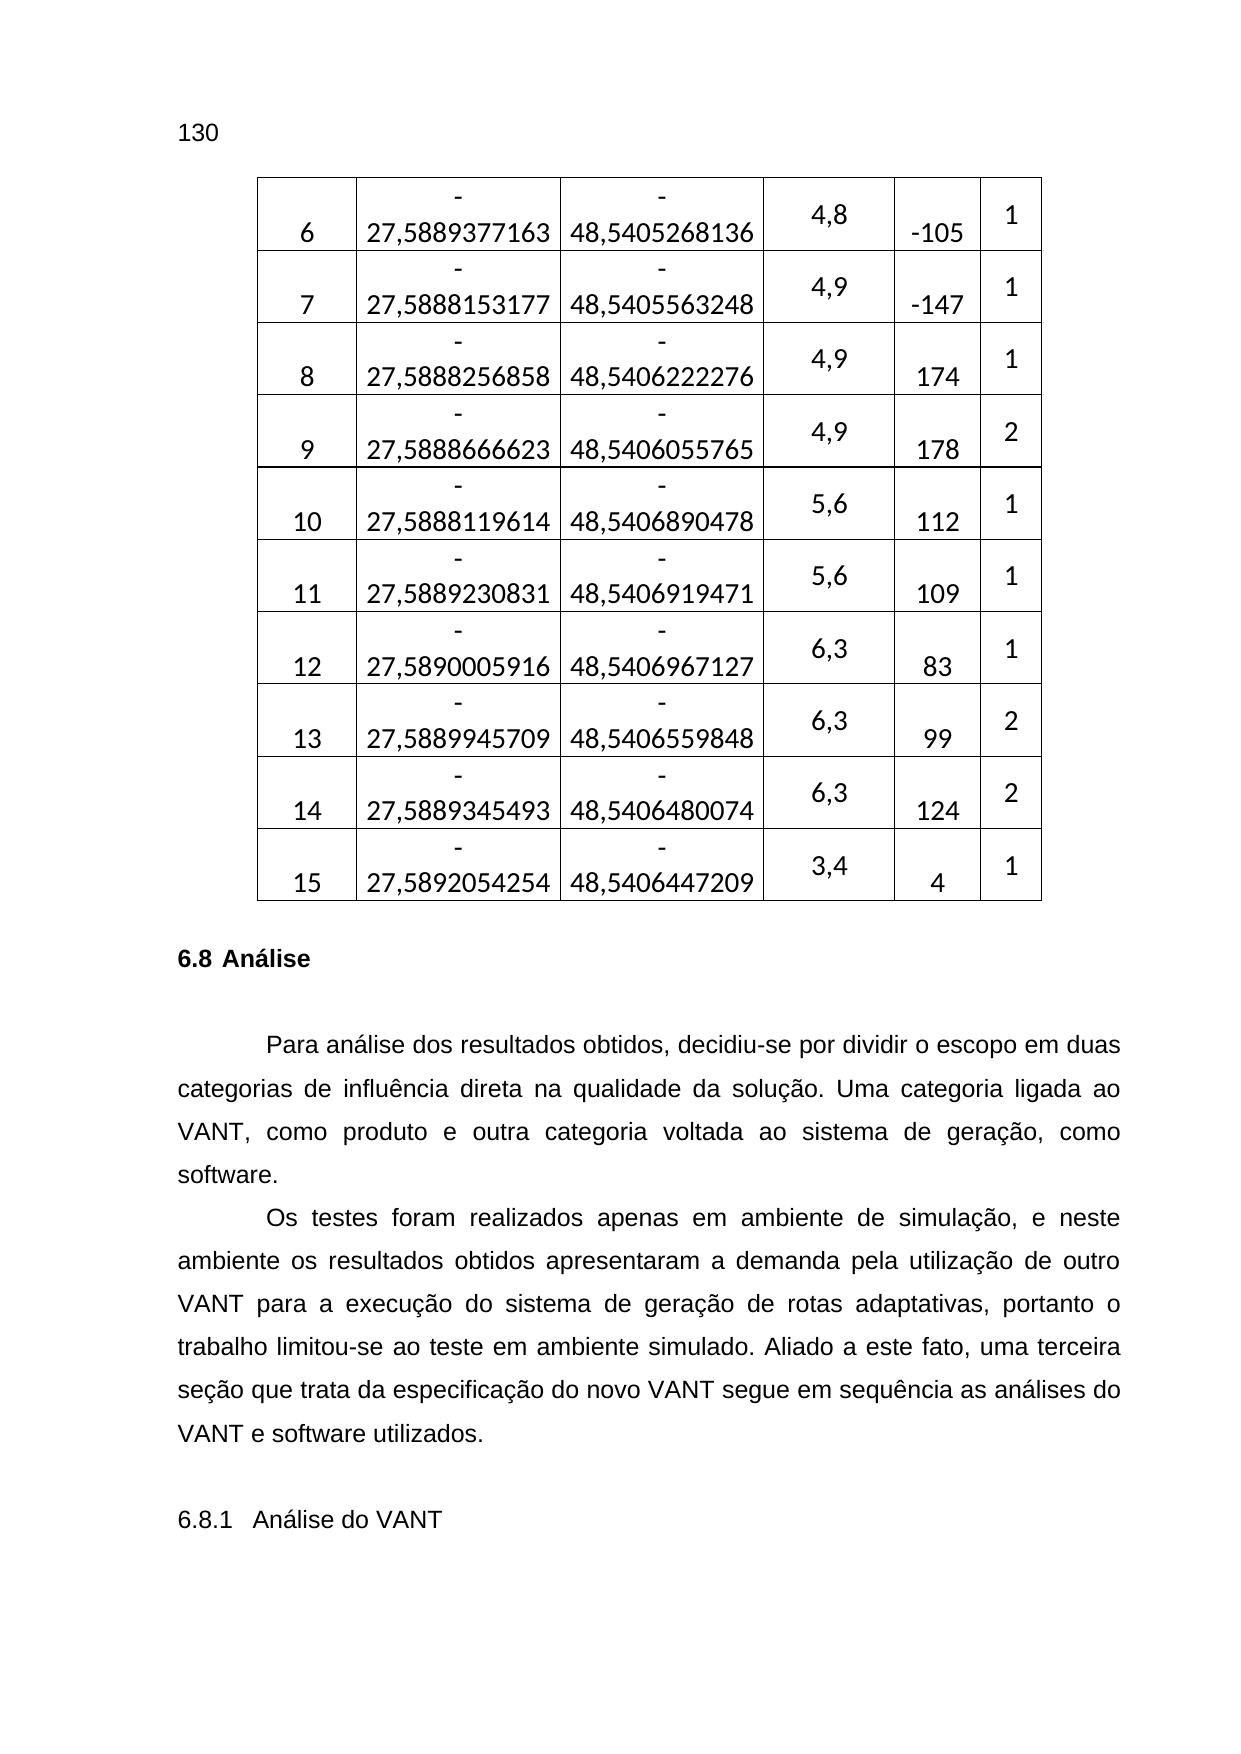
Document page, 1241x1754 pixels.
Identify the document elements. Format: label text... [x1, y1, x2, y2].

table_cell 4,9 [764, 395, 894, 466]
table_cell 6 [258, 178, 356, 249]
table_cell 12 [258, 612, 356, 683]
table_cell 6,3 [764, 684, 894, 756]
table_cell 6,3 [764, 757, 894, 828]
table_cell 112 [895, 468, 980, 539]
table_cell 3,4 [764, 829, 894, 900]
table_cell -48,5406055765 [561, 395, 763, 466]
table_cell 4,8 [764, 178, 894, 249]
text Para análise dos resultados obtidos, decidiu-se por dividir o escopo em duas categorias de influência direta na qualidade da solução. Uma categoria ligada ao VANT, como produto e outra categoria voltada ao sistema de geração, como software. [177, 1031, 1122, 1189]
table_cell 1 [981, 251, 1041, 322]
table_cell -147 [895, 251, 980, 322]
table_cell -27,5890005916 [357, 612, 560, 683]
table_cell 1 [981, 829, 1041, 900]
table_cell -48,5406919471 [561, 540, 763, 611]
table_cell 1 [981, 540, 1041, 611]
table_cell -27,5888119614 [357, 468, 560, 539]
table_cell -27,5888256858 [357, 323, 560, 394]
table_cell 1 [981, 323, 1041, 394]
table_cell -27,5888666623 [357, 395, 560, 466]
table_cell 2 [981, 395, 1041, 466]
table_cell -27,5889345493 [357, 757, 560, 828]
table_cell -48,5406222276 [561, 323, 763, 394]
table_cell 11 [258, 540, 356, 611]
table_cell 1 [981, 178, 1041, 249]
table_cell 2 [981, 684, 1041, 756]
table_cell 2 [981, 757, 1041, 828]
table_cell -27,5889377163 [357, 178, 560, 249]
table_cell -27,5892054254 [357, 829, 560, 900]
table_cell 7 [258, 251, 356, 322]
table_cell -48,5406890478 [561, 468, 763, 539]
table_cell -48,5406480074 [561, 757, 763, 828]
table_cell -27,5889945709 [357, 684, 560, 756]
table_cell 178 [895, 395, 980, 466]
subtitle Análise do VANT [177, 1505, 1122, 1534]
table_cell -48,5405268136 [561, 178, 763, 249]
table_cell 4,9 [764, 323, 894, 394]
table_cell -48,5406447209 [561, 829, 763, 900]
table_cell -48,5406559848 [561, 684, 763, 756]
table_cell 109 [895, 540, 980, 611]
table_cell 1 [981, 612, 1041, 683]
table_cell 99 [895, 684, 980, 756]
text Os testes foram realizados apenas em ambiente de simulação, e neste ambiente os resultados obtidos apresentaram a demanda pela utilização de outro VANT para a execução do sistema de geração de rotas adaptativas, portanto o trabalho limitou-se ao teste em ambiente simulado. Aliado a este fato, uma terceira seção que trata da especificação do novo VANT segue em sequência as análises do VANT e software utilizados. [177, 1203, 1122, 1447]
table_cell 174 [895, 323, 980, 394]
table_cell 124 [895, 757, 980, 828]
table_cell 10 [258, 468, 356, 539]
table_cell -48,5405563248 [561, 251, 763, 322]
table_cell -27,5888153177 [357, 251, 560, 322]
table_cell -105 [895, 178, 980, 249]
table_cell 4 [895, 829, 980, 900]
table_cell 6,3 [764, 612, 894, 683]
subtitle Análise [177, 944, 1122, 973]
table_cell 5,6 [764, 540, 894, 611]
table_cell 1 [981, 468, 1041, 539]
table_cell 8 [258, 323, 356, 394]
table_cell -48,5406967127 [561, 612, 763, 683]
table_cell -27,5889230831 [357, 540, 560, 611]
table_cell 14 [258, 757, 356, 828]
table_cell 5,6 [764, 468, 894, 539]
table_cell 83 [895, 612, 980, 683]
table_cell 13 [258, 684, 356, 756]
table_cell 4,9 [764, 251, 894, 322]
table_cell 15 [258, 829, 356, 900]
table_cell 9 [258, 395, 356, 466]
